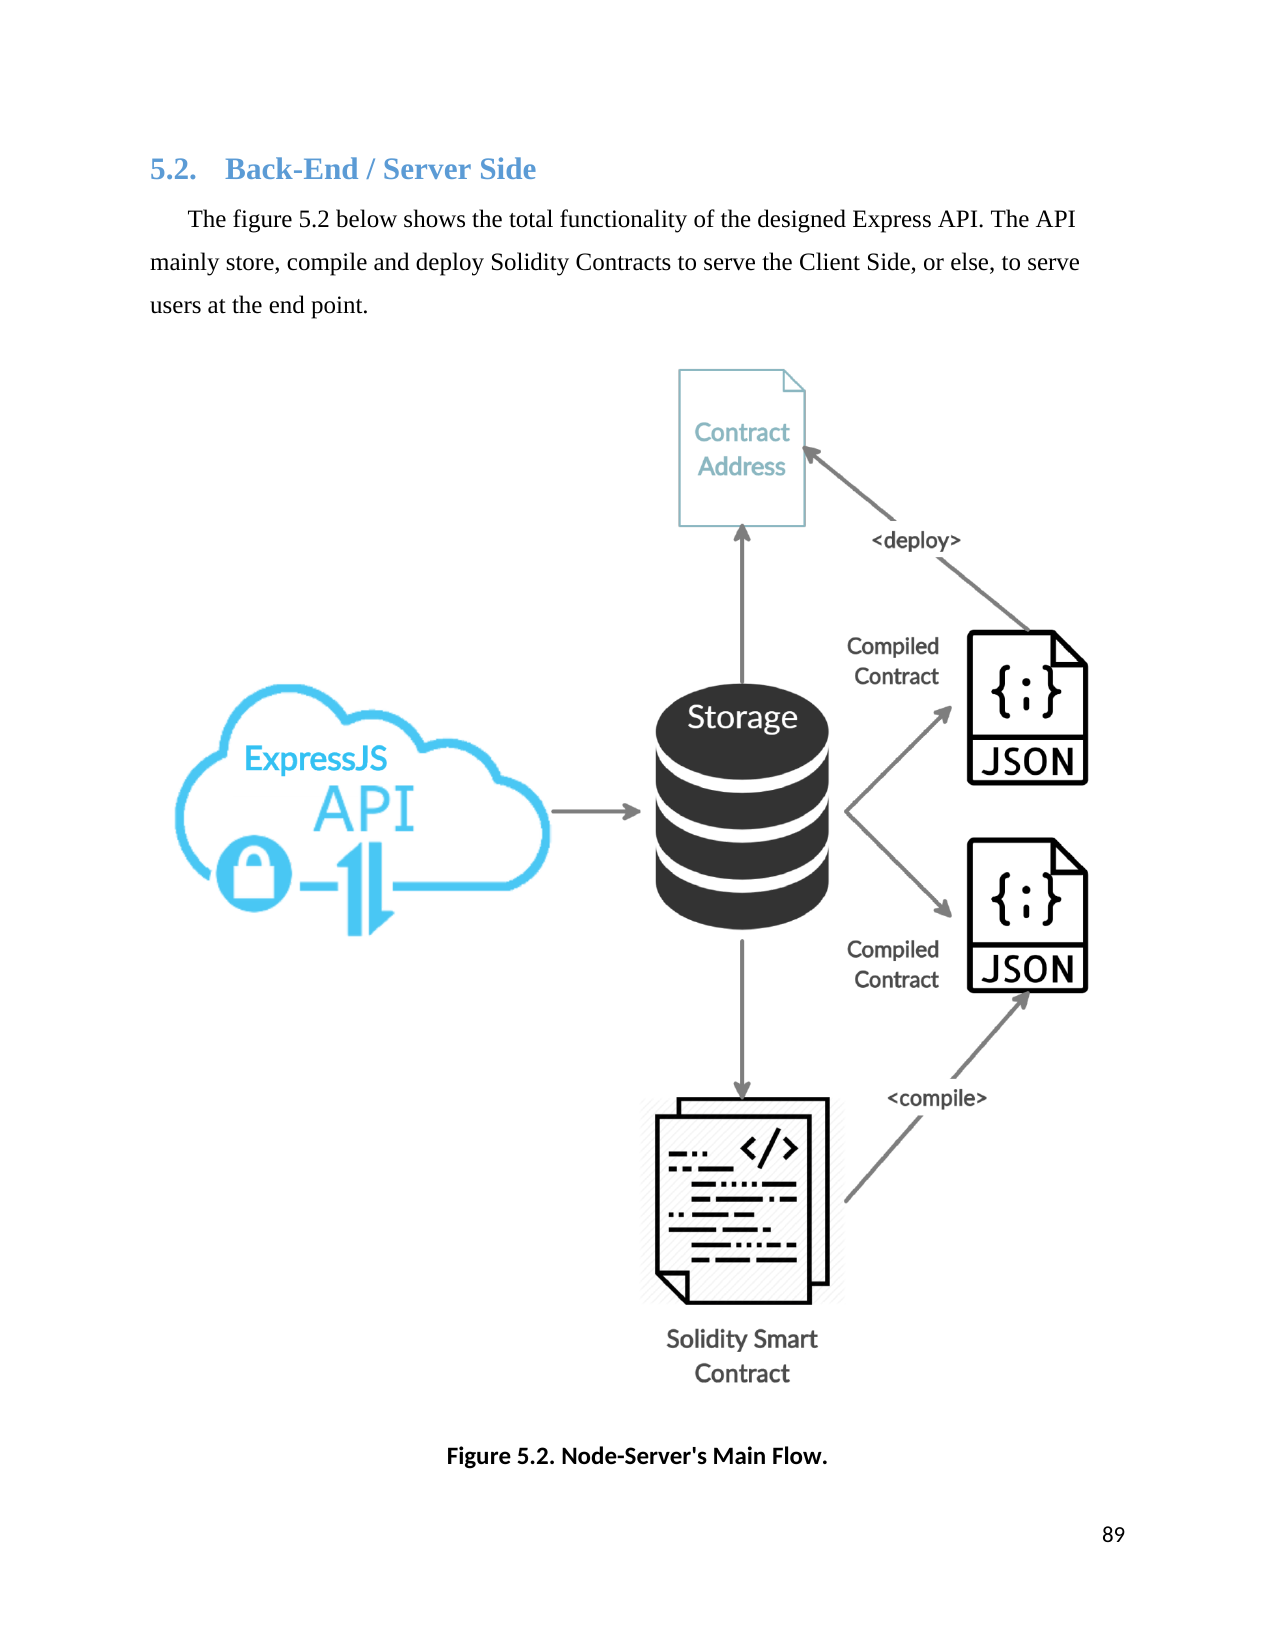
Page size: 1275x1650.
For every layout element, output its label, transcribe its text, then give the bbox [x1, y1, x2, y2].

picture [150, 350, 1125, 1410]
text The figure 5.2 below shows the total functionality of the designed Express API. The API mainly store, compile and deploy Solidity Contracts to serve the Client Side, or else, to serve users at the end point. [150, 204, 1125, 319]
text Figure 5.2. Node-Server's Main Flow. [150, 1440, 1125, 1470]
subtitle Back-End / Server Side [150, 150, 1125, 186]
